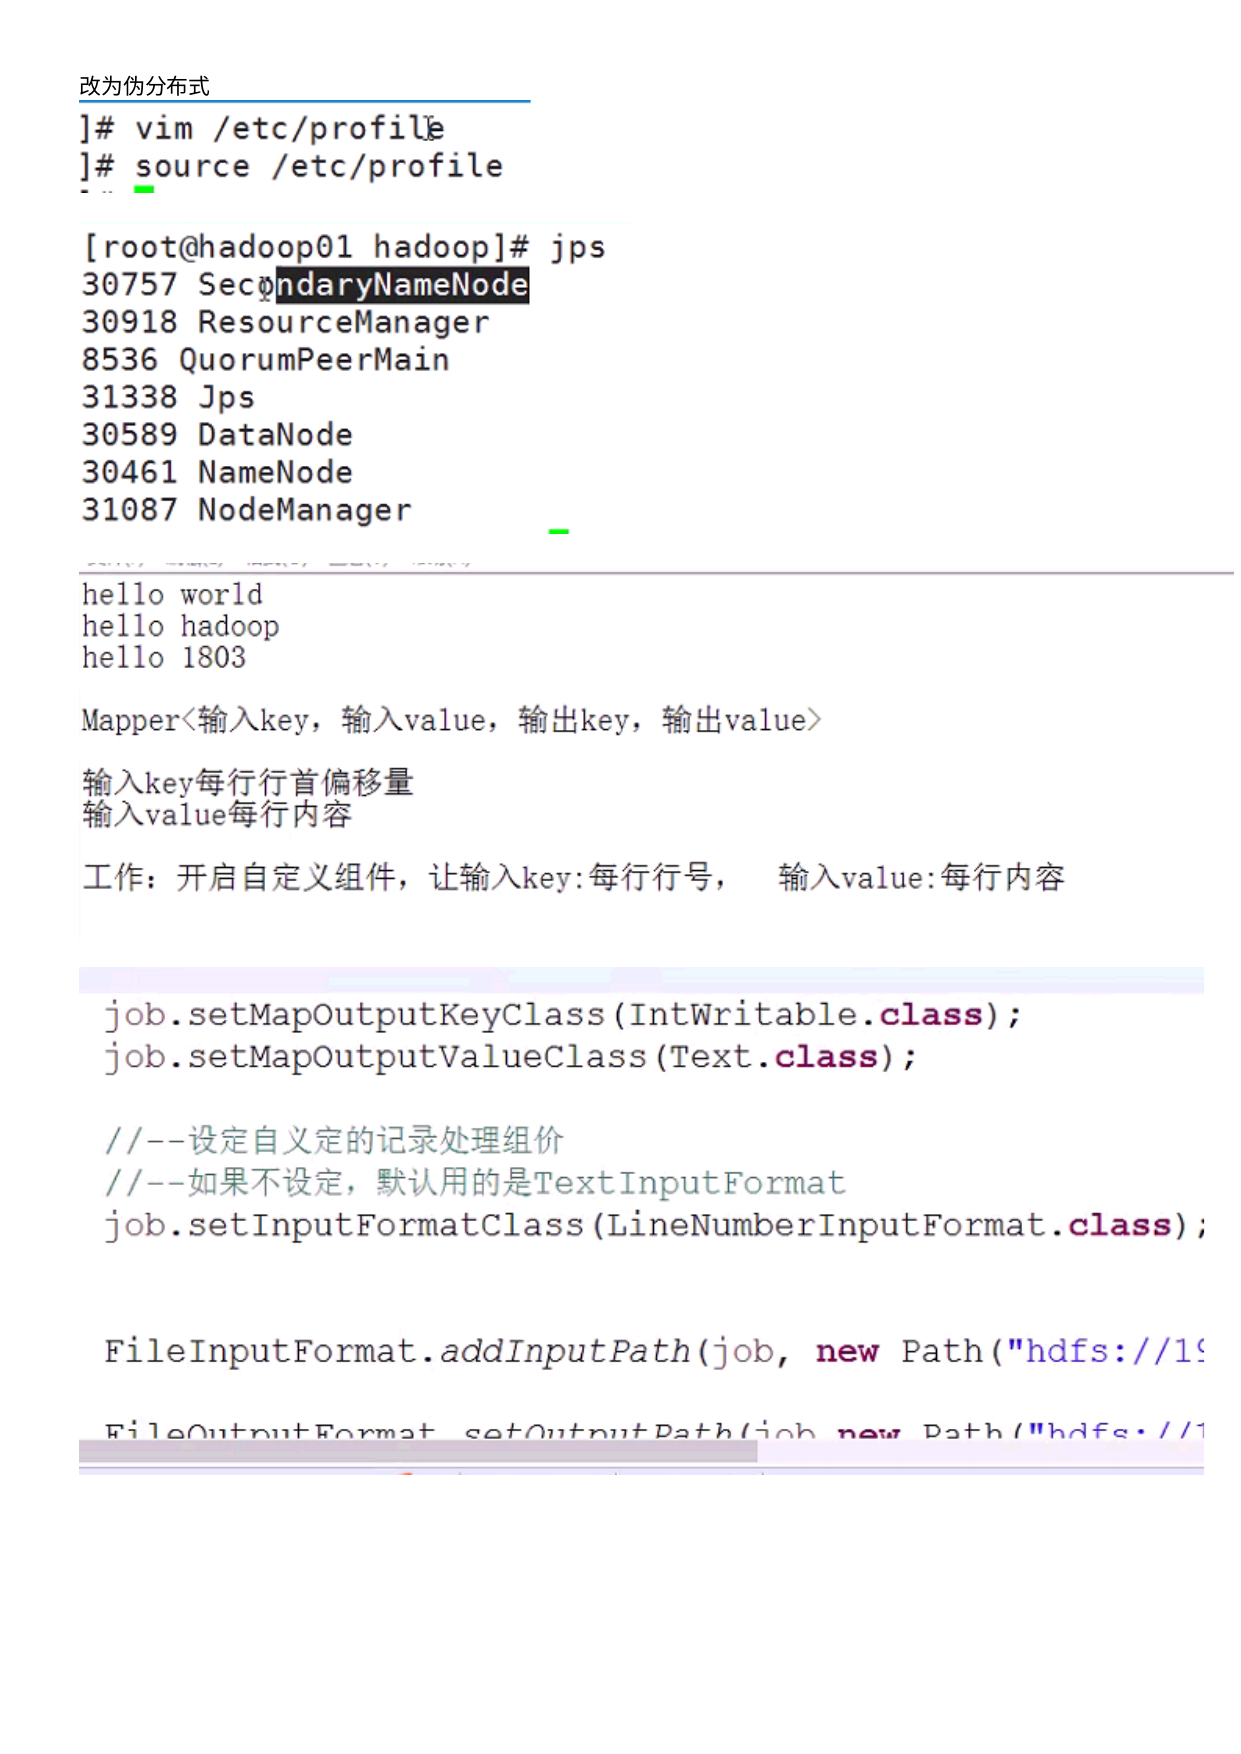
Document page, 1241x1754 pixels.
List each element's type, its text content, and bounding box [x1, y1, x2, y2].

picture [79, 222, 633, 534]
picture [79, 563, 1234, 939]
picture [79, 100, 531, 193]
text 改为伪分布式 [79, 69, 1240, 100]
picture [79, 967, 1205, 1475]
